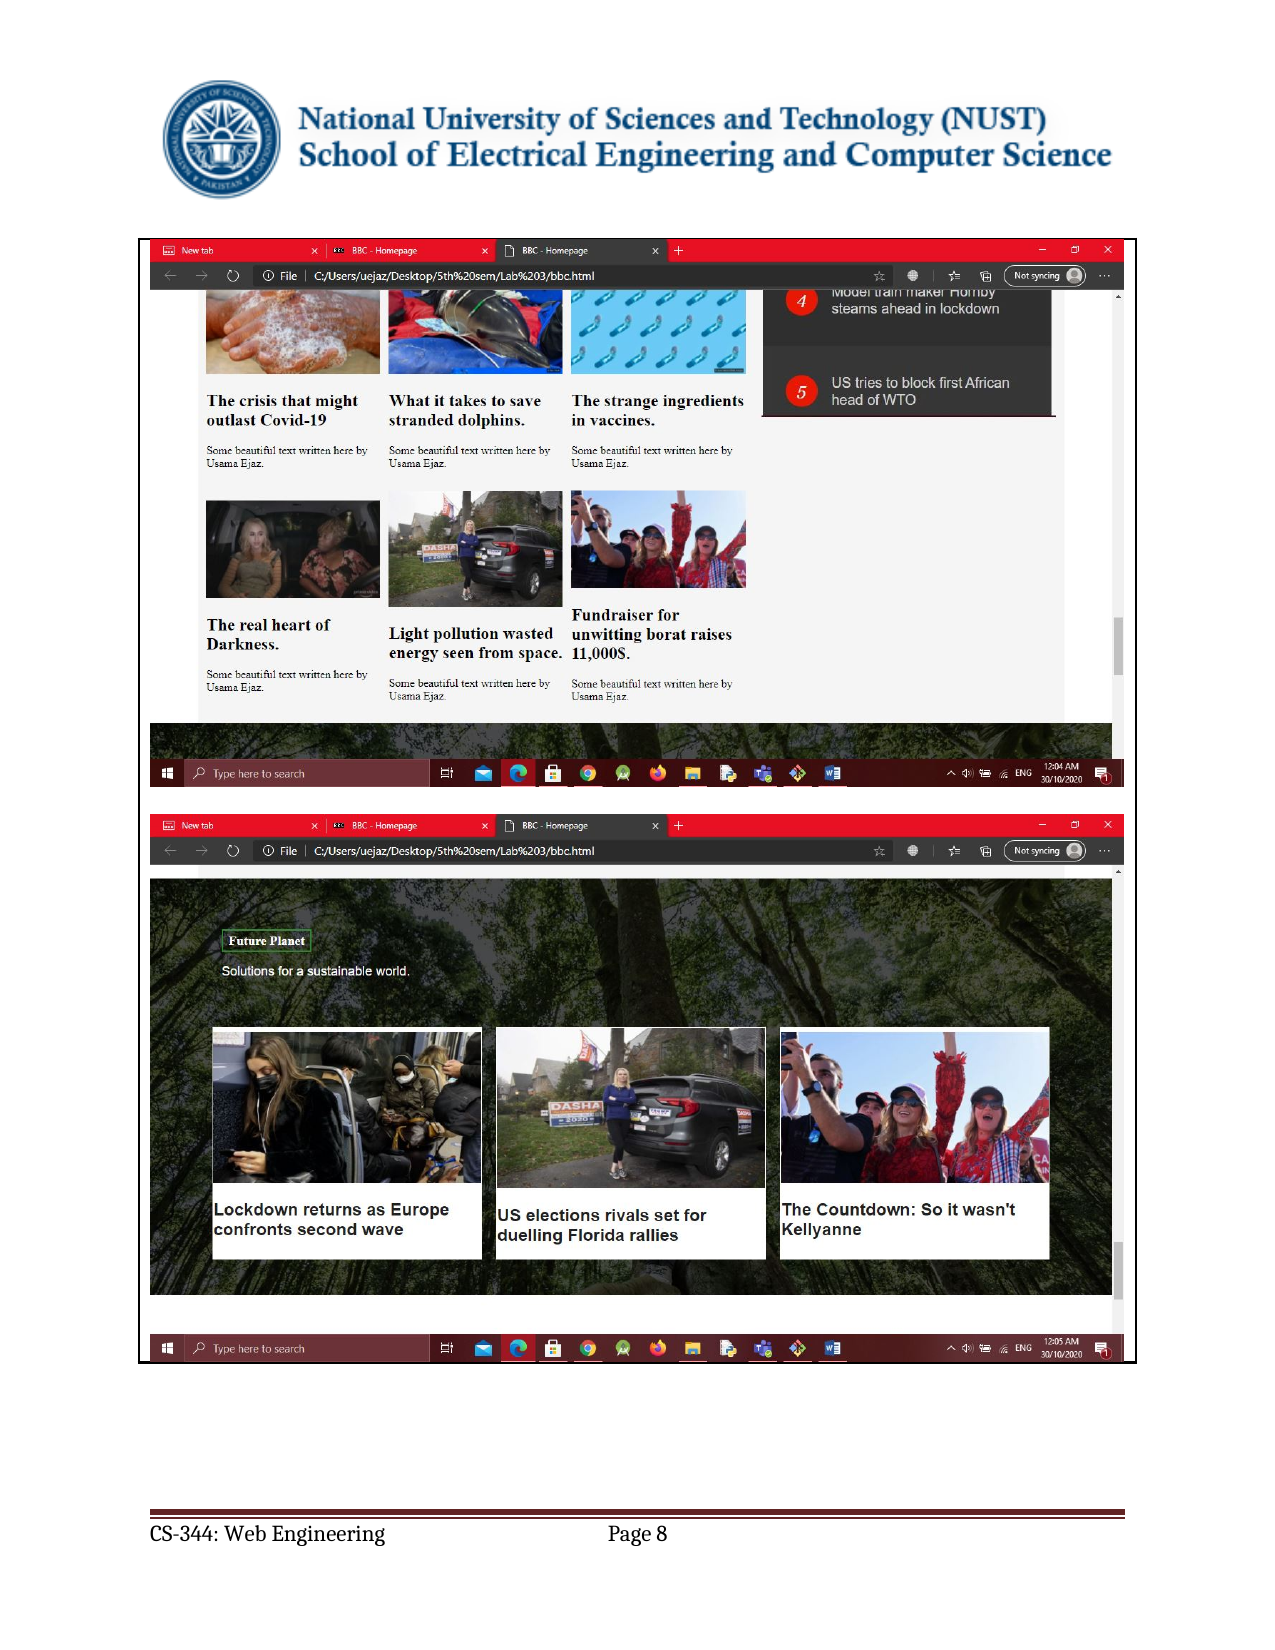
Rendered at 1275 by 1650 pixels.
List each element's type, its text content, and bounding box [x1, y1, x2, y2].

picture [150, 814, 1124, 1362]
picture [150, 239, 1124, 787]
picture [150, 75, 1125, 210]
